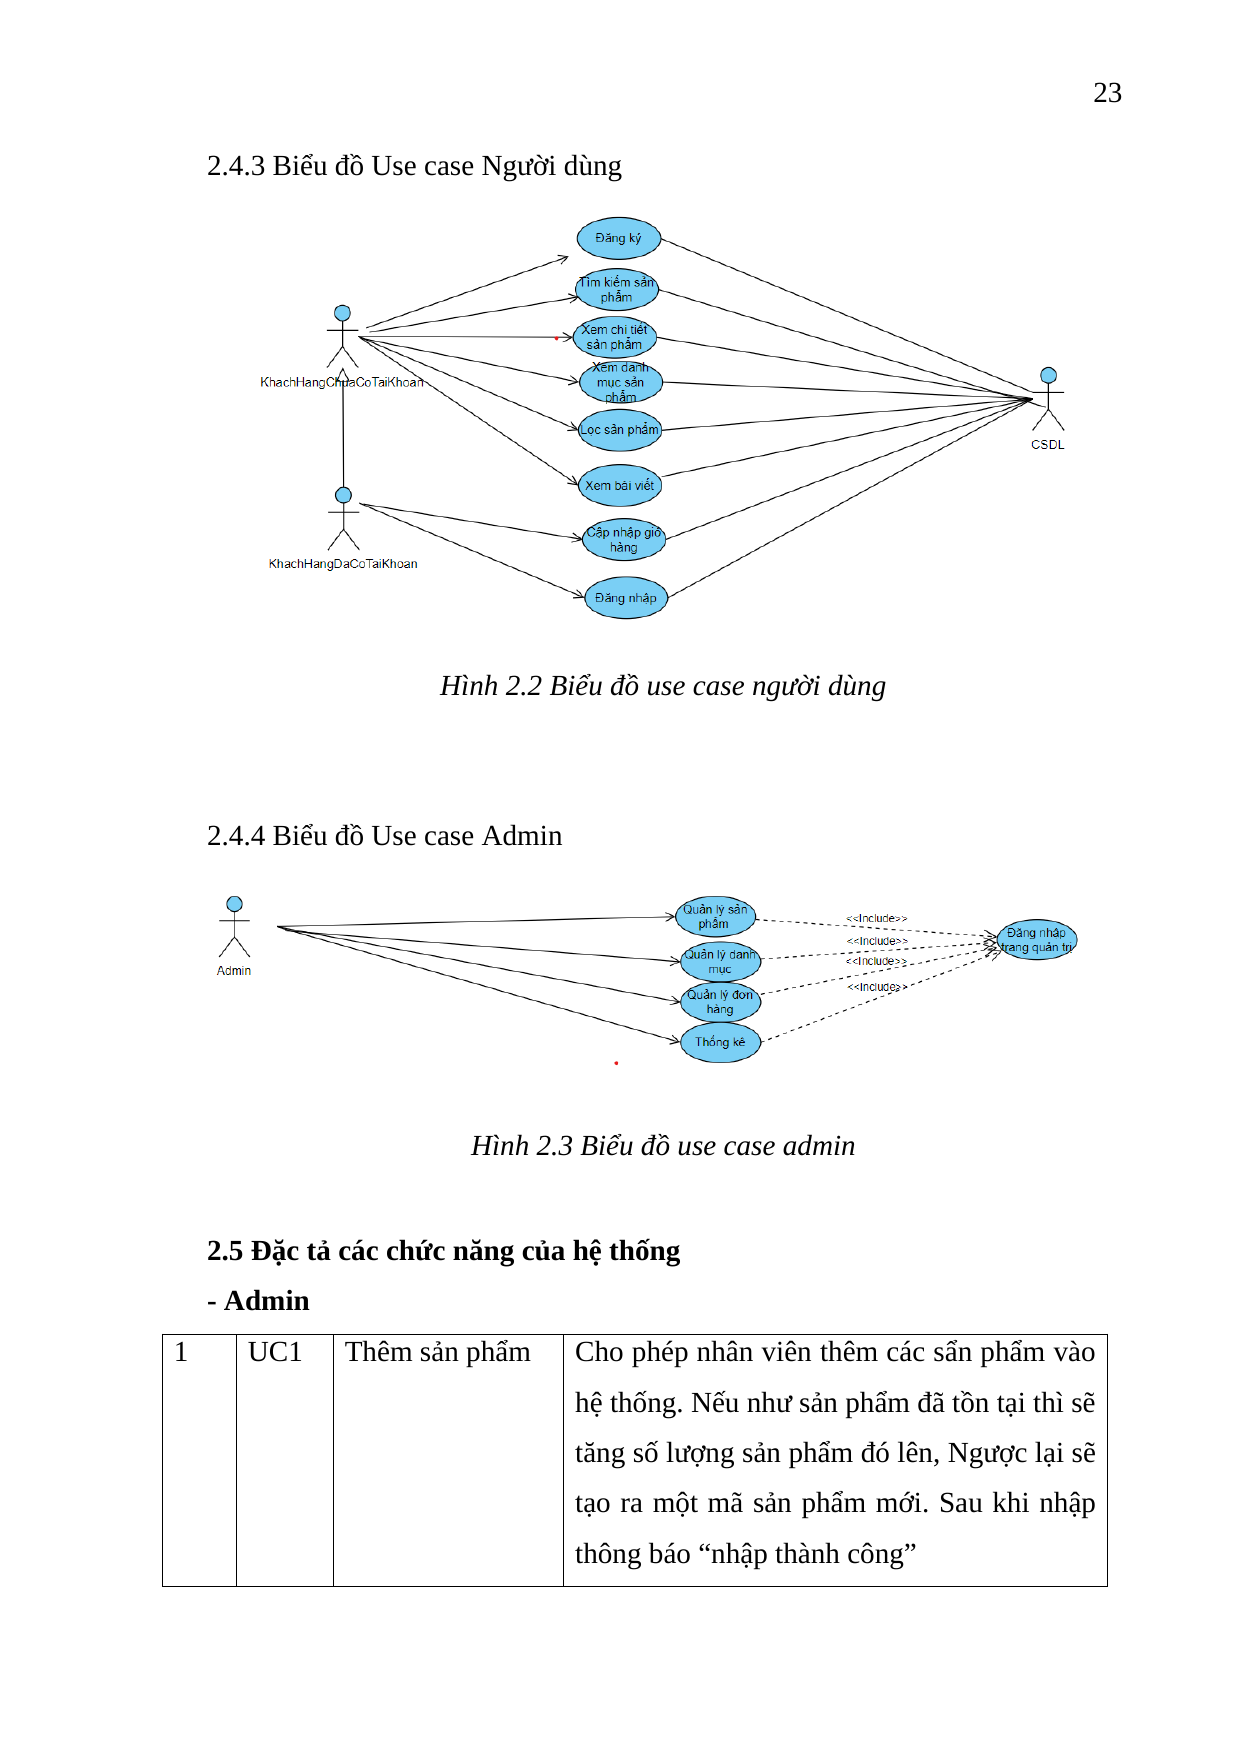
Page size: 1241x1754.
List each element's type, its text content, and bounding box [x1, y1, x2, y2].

subtitle 2.4.3 Biểu đồ Use case Người dùng [207, 148, 1122, 181]
table_header Thêm sản phẩm [334, 1335, 563, 1586]
table_header UC1 [237, 1335, 333, 1586]
text Hình 2.3 Biểu đồ use case admin [207, 1128, 1122, 1162]
text 2.4.4 Biểu đồ Use case Admin [207, 818, 1122, 852]
table_header Cho phép nhân viên thêm các sẩn phẩm vào hệ thống. Nếu như sản phẩm đã tồn tại thì sẽ tăng số lượng sản phẩm đó lên, Ngược lại sẽ tạo ra một mã sản phẩm mới. Sau khi nhập thông báo “nhập thành công” [564, 1335, 1107, 1586]
picture [206, 868, 1121, 1112]
text - Admin [207, 1283, 1122, 1317]
table_header 1 [163, 1335, 236, 1586]
subtitle 2.5 Đặc tả các chức năng của hệ thống [207, 1233, 1122, 1266]
picture [206, 198, 1121, 651]
text Hình 2.2 Biểu đồ use case người dùng [207, 668, 1122, 701]
